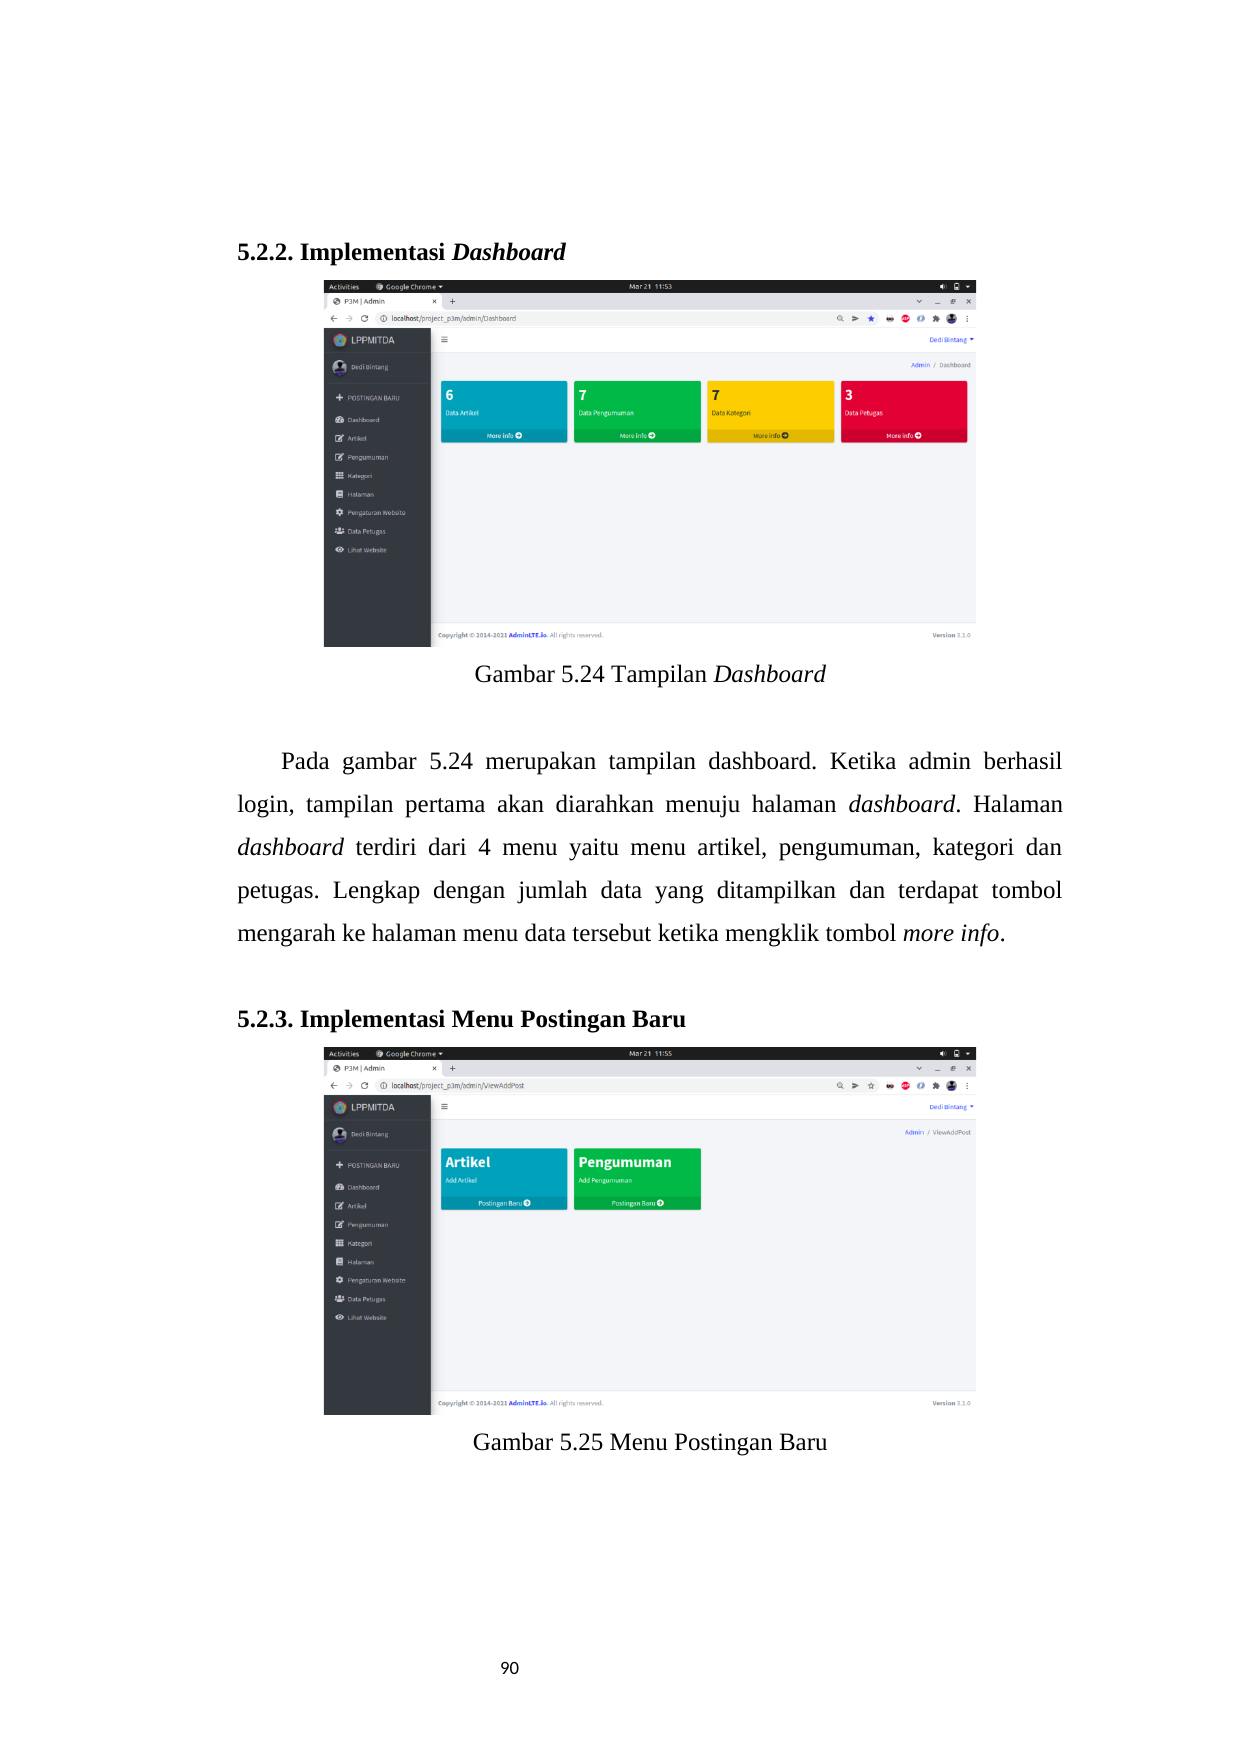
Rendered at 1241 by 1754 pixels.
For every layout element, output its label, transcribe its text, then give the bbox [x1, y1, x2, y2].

list Gambar 5.25 Menu Postingan Baru [237, 1427, 1063, 1456]
picture [323, 1047, 977, 1415]
text Pada gambar 5.24 merupakan tampilan dashboard. Ketika admin berhasil login, tampilan pertama akan diarahkan menuju halaman dashboard. Halaman dashboard terdiri dari 4 menu yaitu menu artikel, pengumuman, kategori dan petugas. Lengkap dengan jumlah data yang ditampilkan dan terdapat tombol mengarah ke halaman menu data tersebut ketika mengklik tombol more info. [237, 746, 1063, 947]
list Gambar 5.24 Tampilan Dashboard [237, 659, 1063, 688]
picture [323, 280, 977, 647]
text 5.2.2. Implementasi Dashboard [237, 237, 1063, 266]
text 5.2.3. Implementasi Menu Postingan Baru [237, 1004, 1063, 1033]
